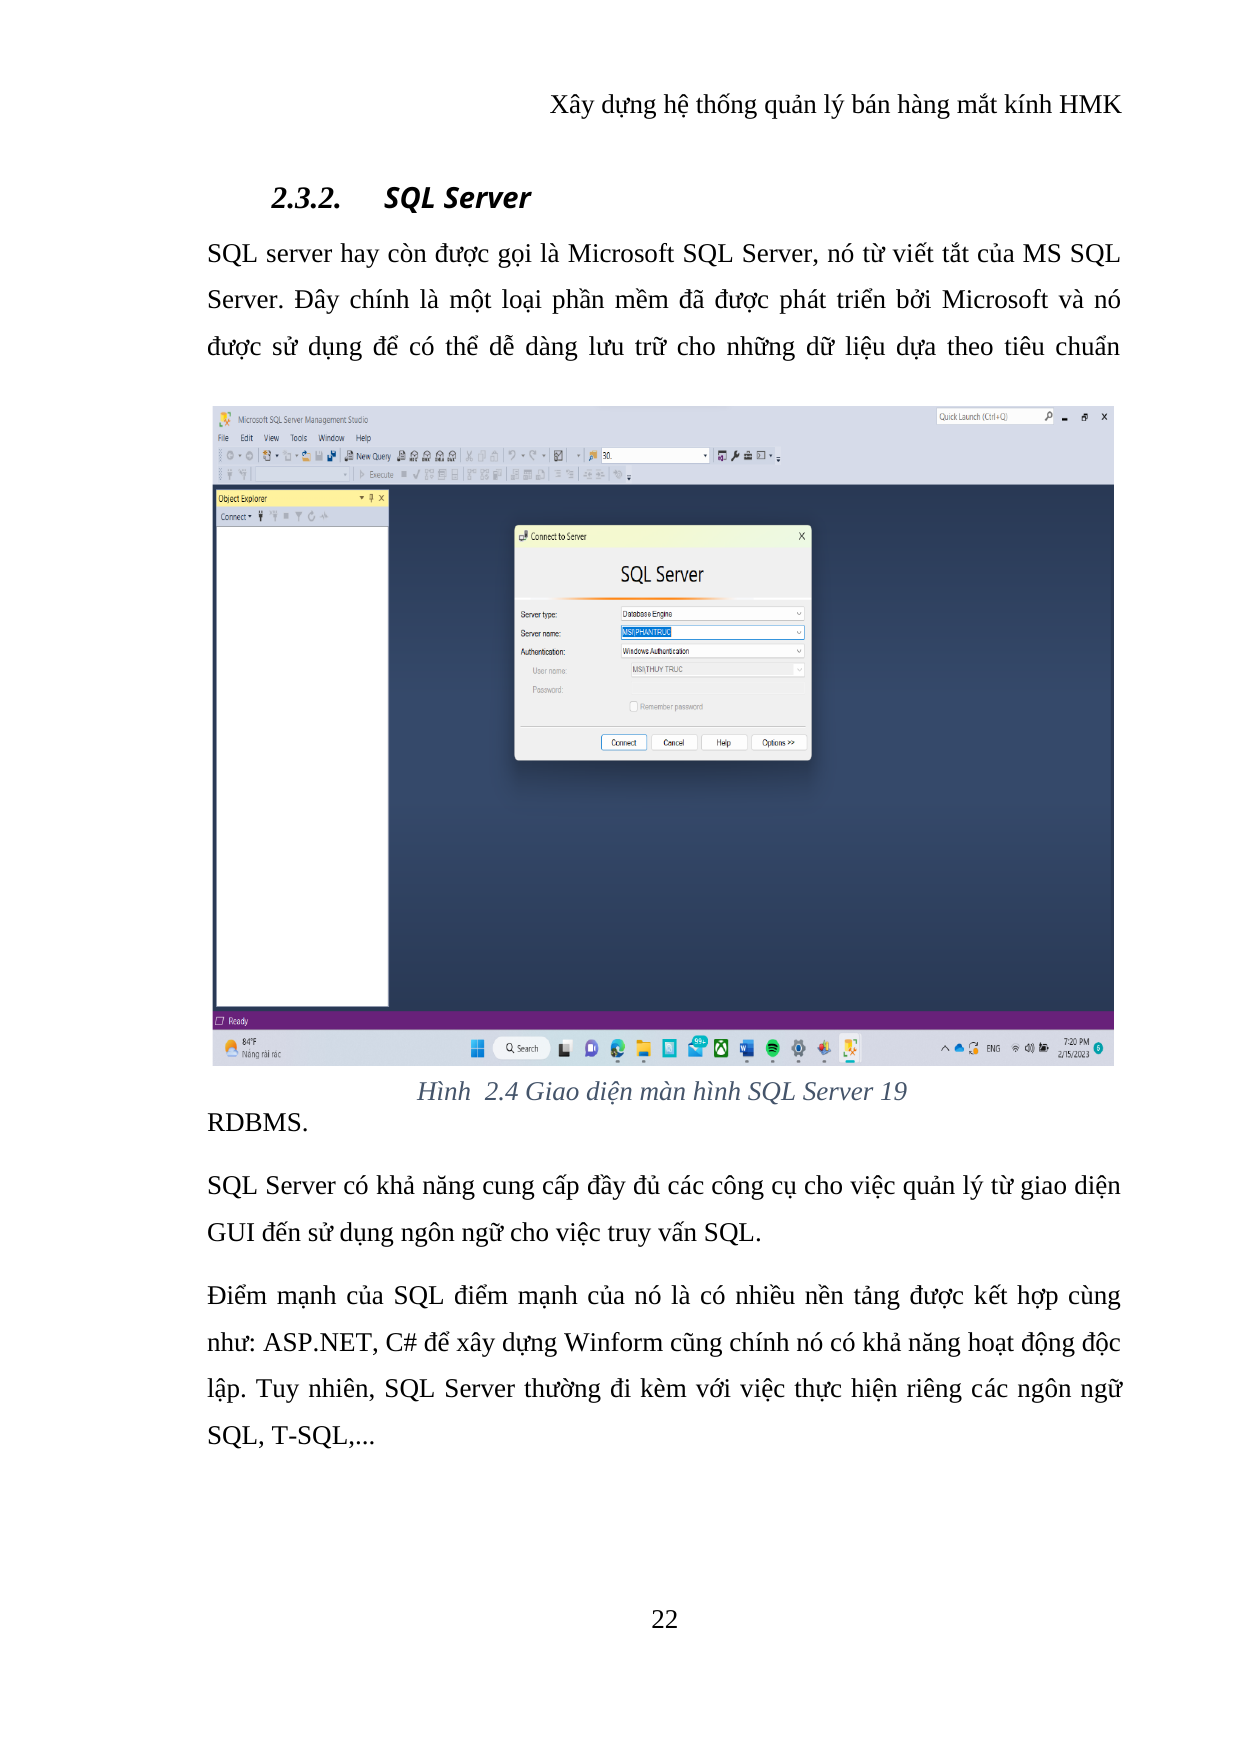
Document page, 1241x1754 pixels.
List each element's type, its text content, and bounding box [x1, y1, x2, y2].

text SQL Server có khả năng cung cấp đầy đủ các công cụ cho việc quản lý từ giao diện GUI đến sử dụng ngôn ngữ cho việc truy vấn SQL. [207, 1169, 1122, 1247]
picture [212, 406, 1114, 1066]
subtitle SQL Server [271, 177, 1122, 217]
text Điểm mạnh của SQL điểm mạnh của nó là có nhiều nền tảng được kết hợp cùng như: ASP.NET, C# để xây dựng Winform cũng chính nó có khả năng hoạt động độc lập. Tuy nhiên, SQL Server thường đi kèm với việc thực hiện riêng các ngôn ngữ SQL, T-SQL,... [207, 1279, 1122, 1450]
